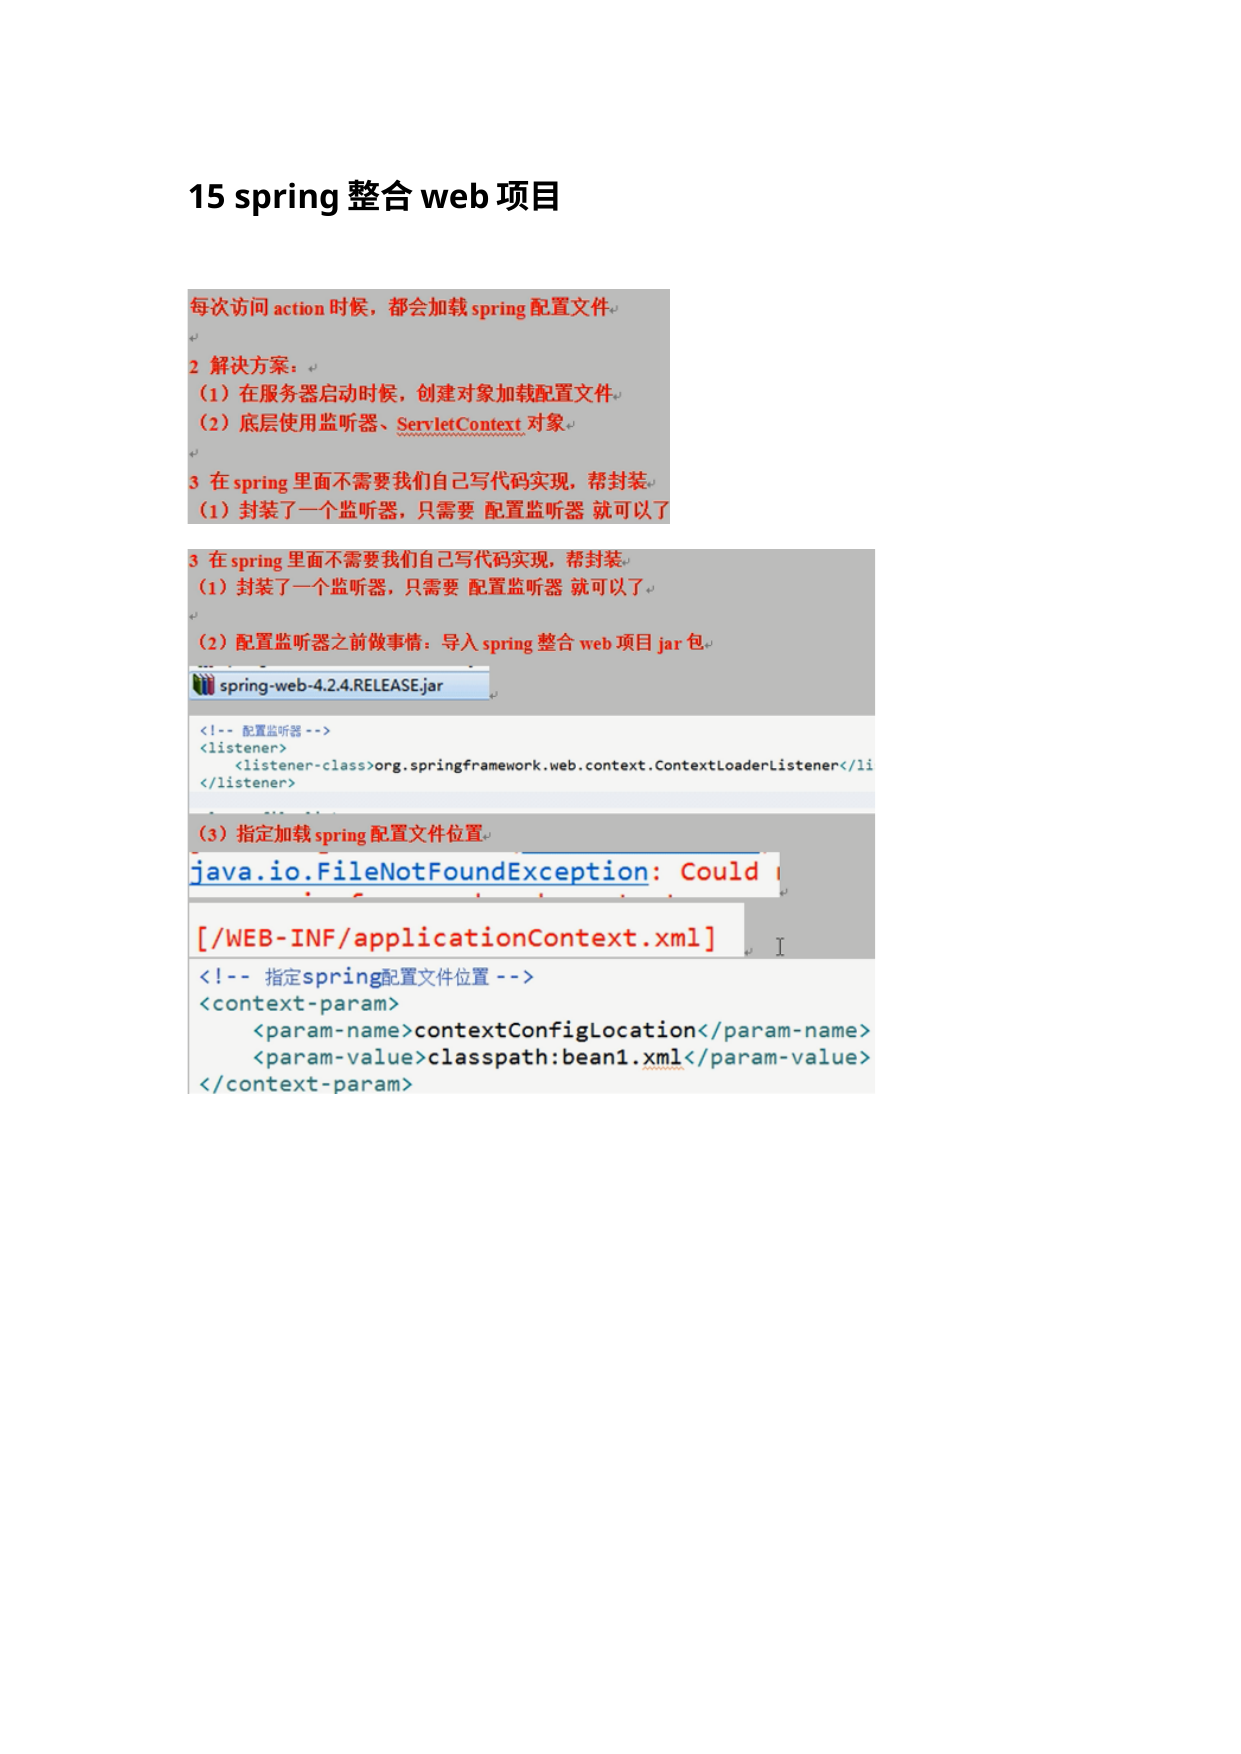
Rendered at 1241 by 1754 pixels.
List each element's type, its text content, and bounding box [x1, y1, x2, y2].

picture [187, 289, 670, 524]
subtitle 15 spring整合web项目 [187, 162, 1053, 227]
picture [187, 549, 876, 1094]
